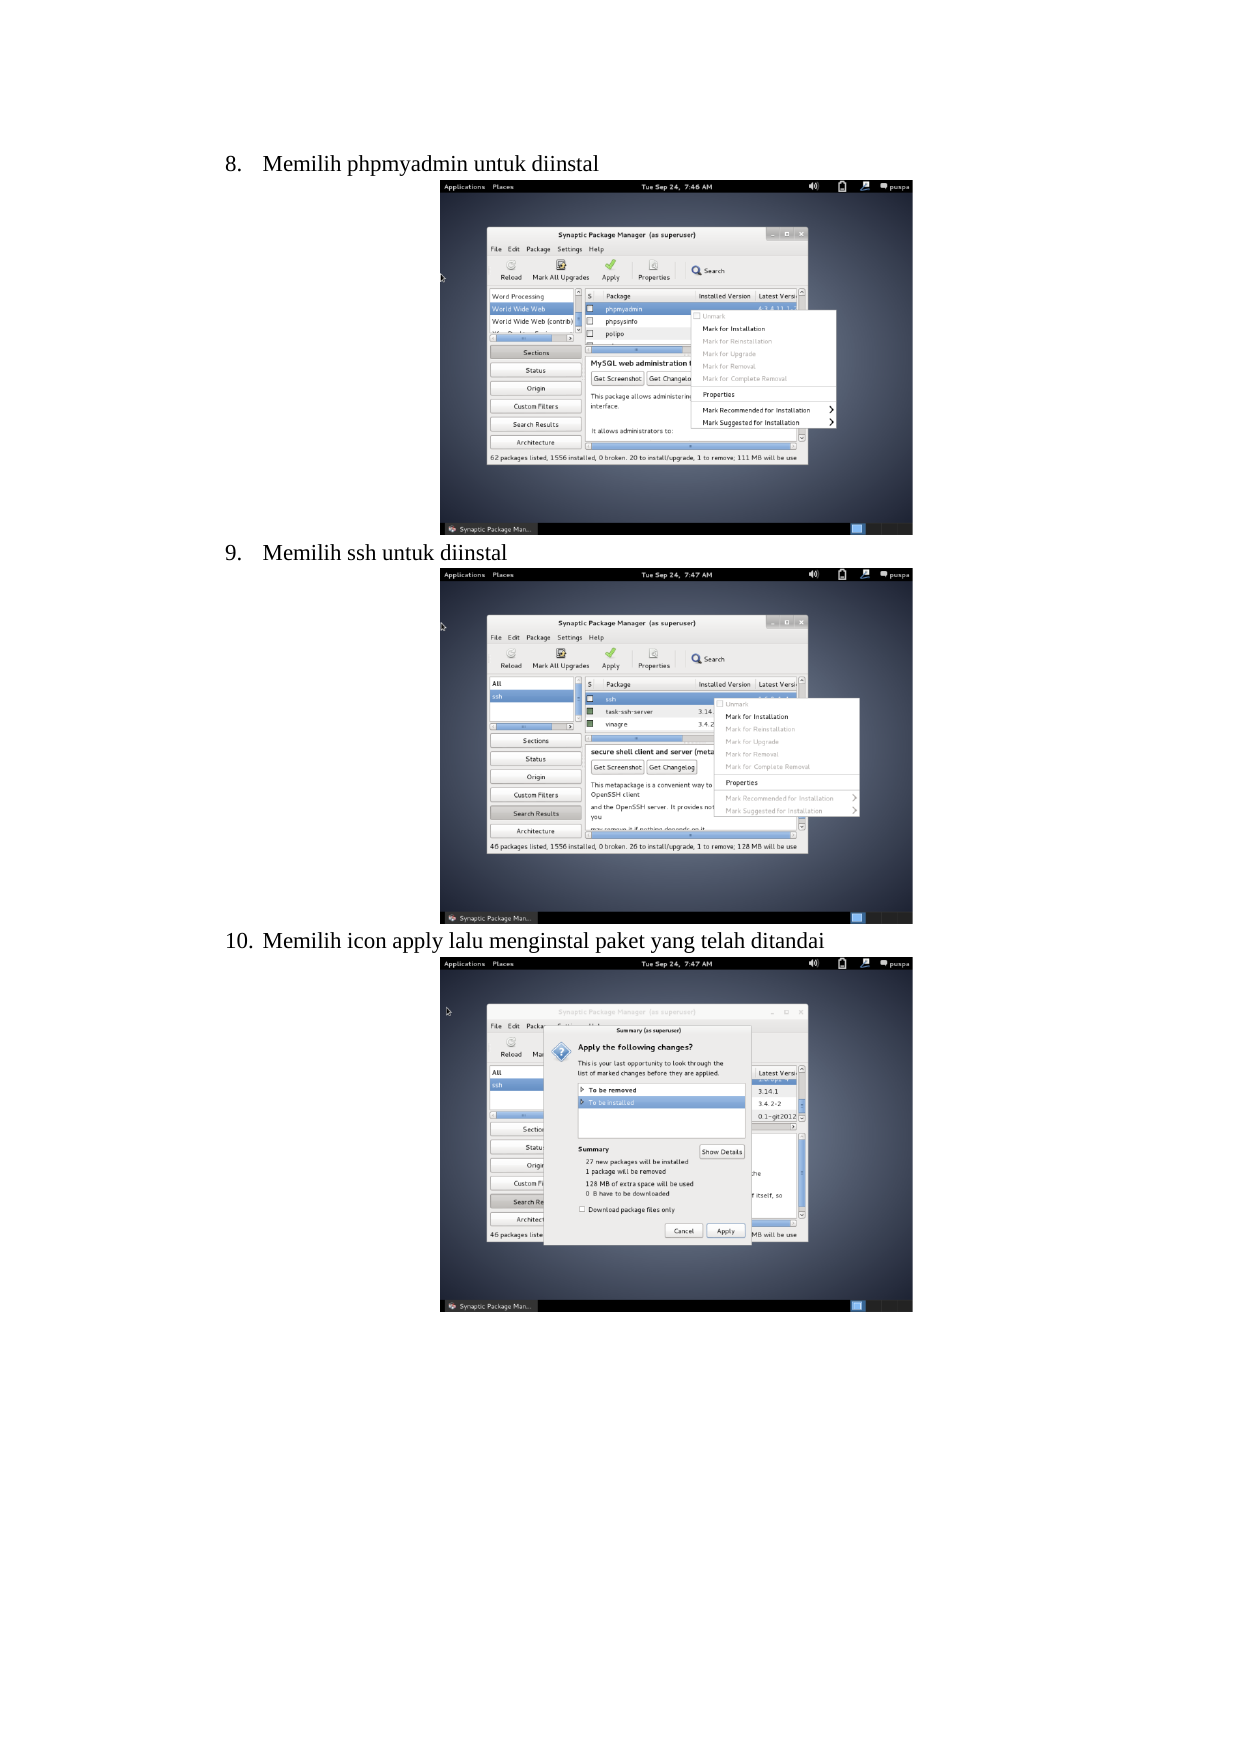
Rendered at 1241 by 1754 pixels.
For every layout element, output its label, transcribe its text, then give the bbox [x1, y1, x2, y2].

picture [440, 568, 913, 924]
picture [440, 957, 913, 1312]
list Memilih icon apply lalu menginstal paket yang telah ditandai [225, 927, 1090, 954]
list Memilih ssh untuk diinstal [225, 539, 1090, 565]
picture [440, 180, 913, 535]
list Memilih phpmyadmin untuk diinstal [225, 150, 1090, 176]
